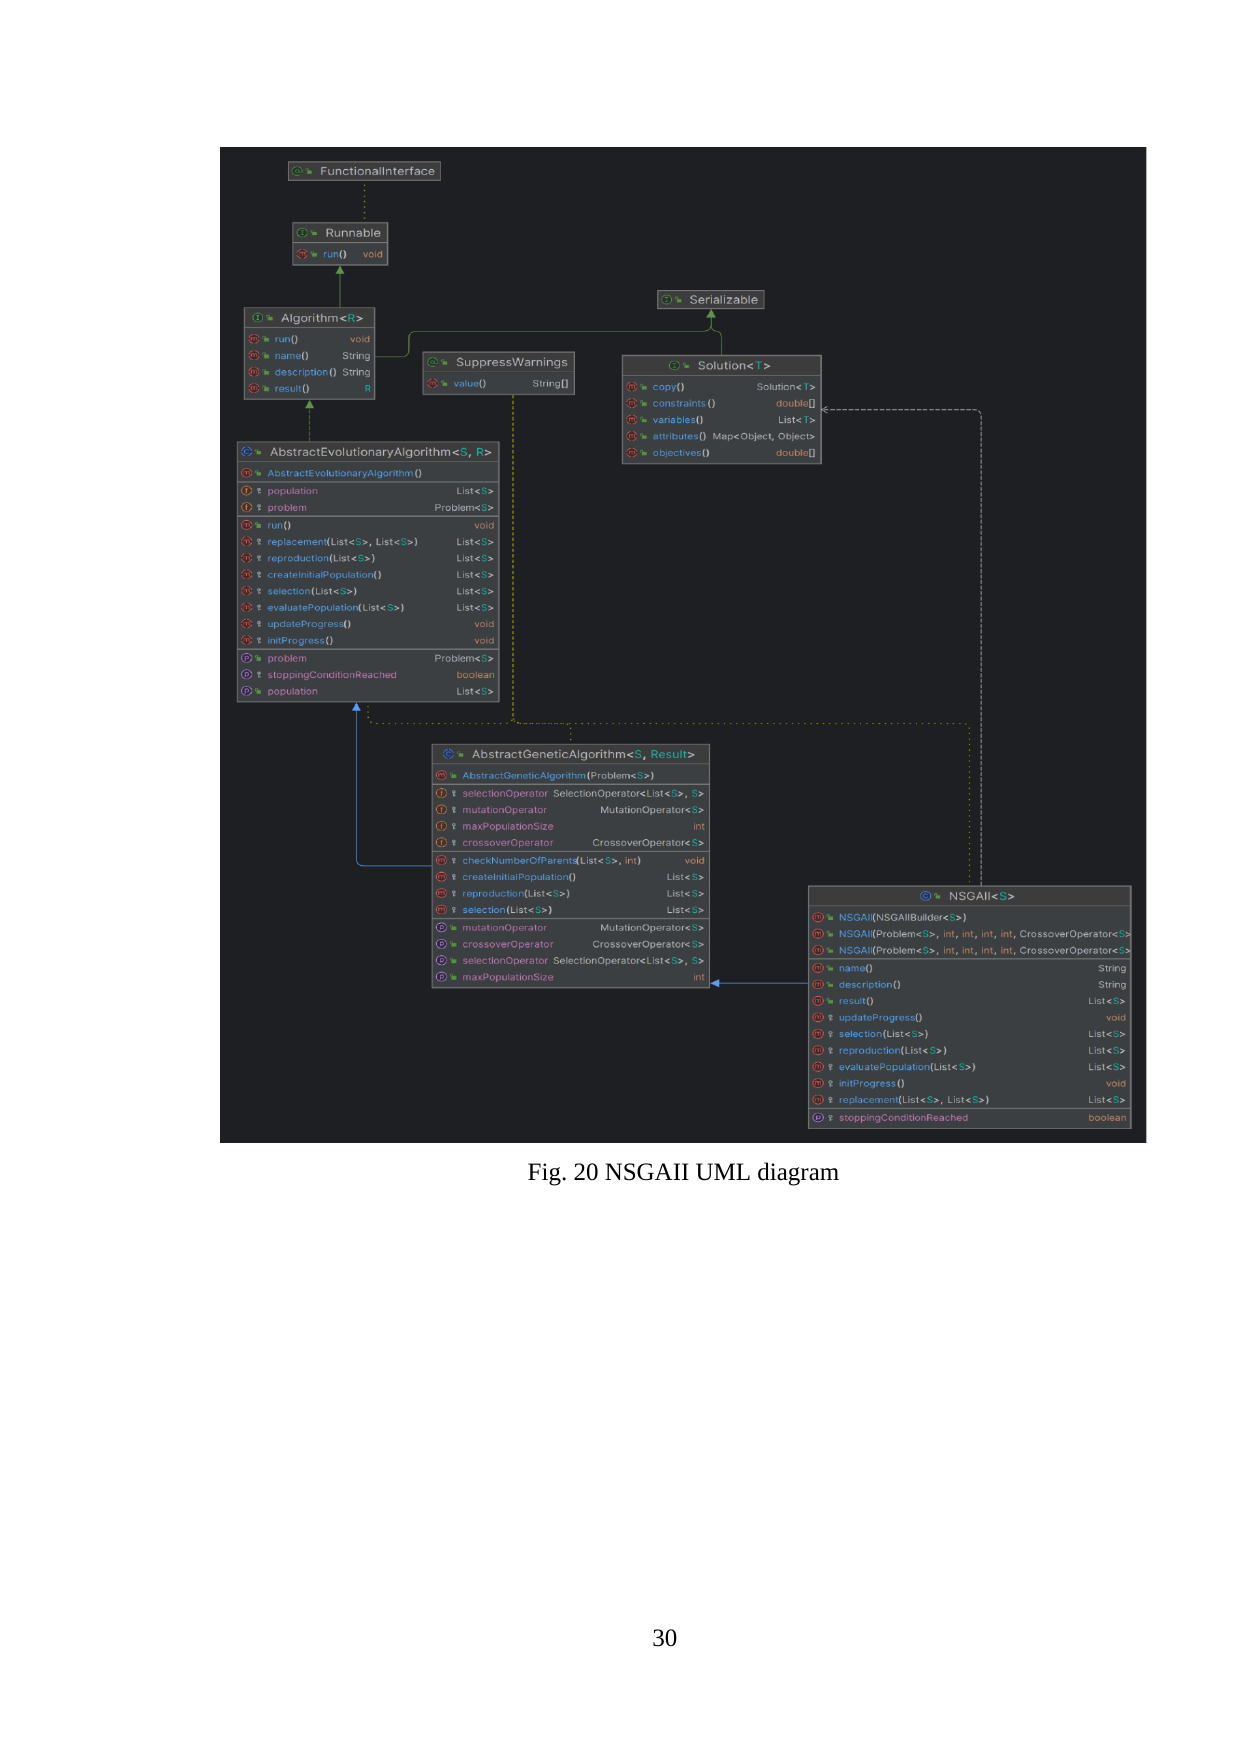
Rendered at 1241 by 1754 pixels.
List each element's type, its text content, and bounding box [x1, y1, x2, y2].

picture [220, 147, 1147, 1143]
text Fig. 20 NSGAII UML diagram [177, 1157, 1152, 1186]
